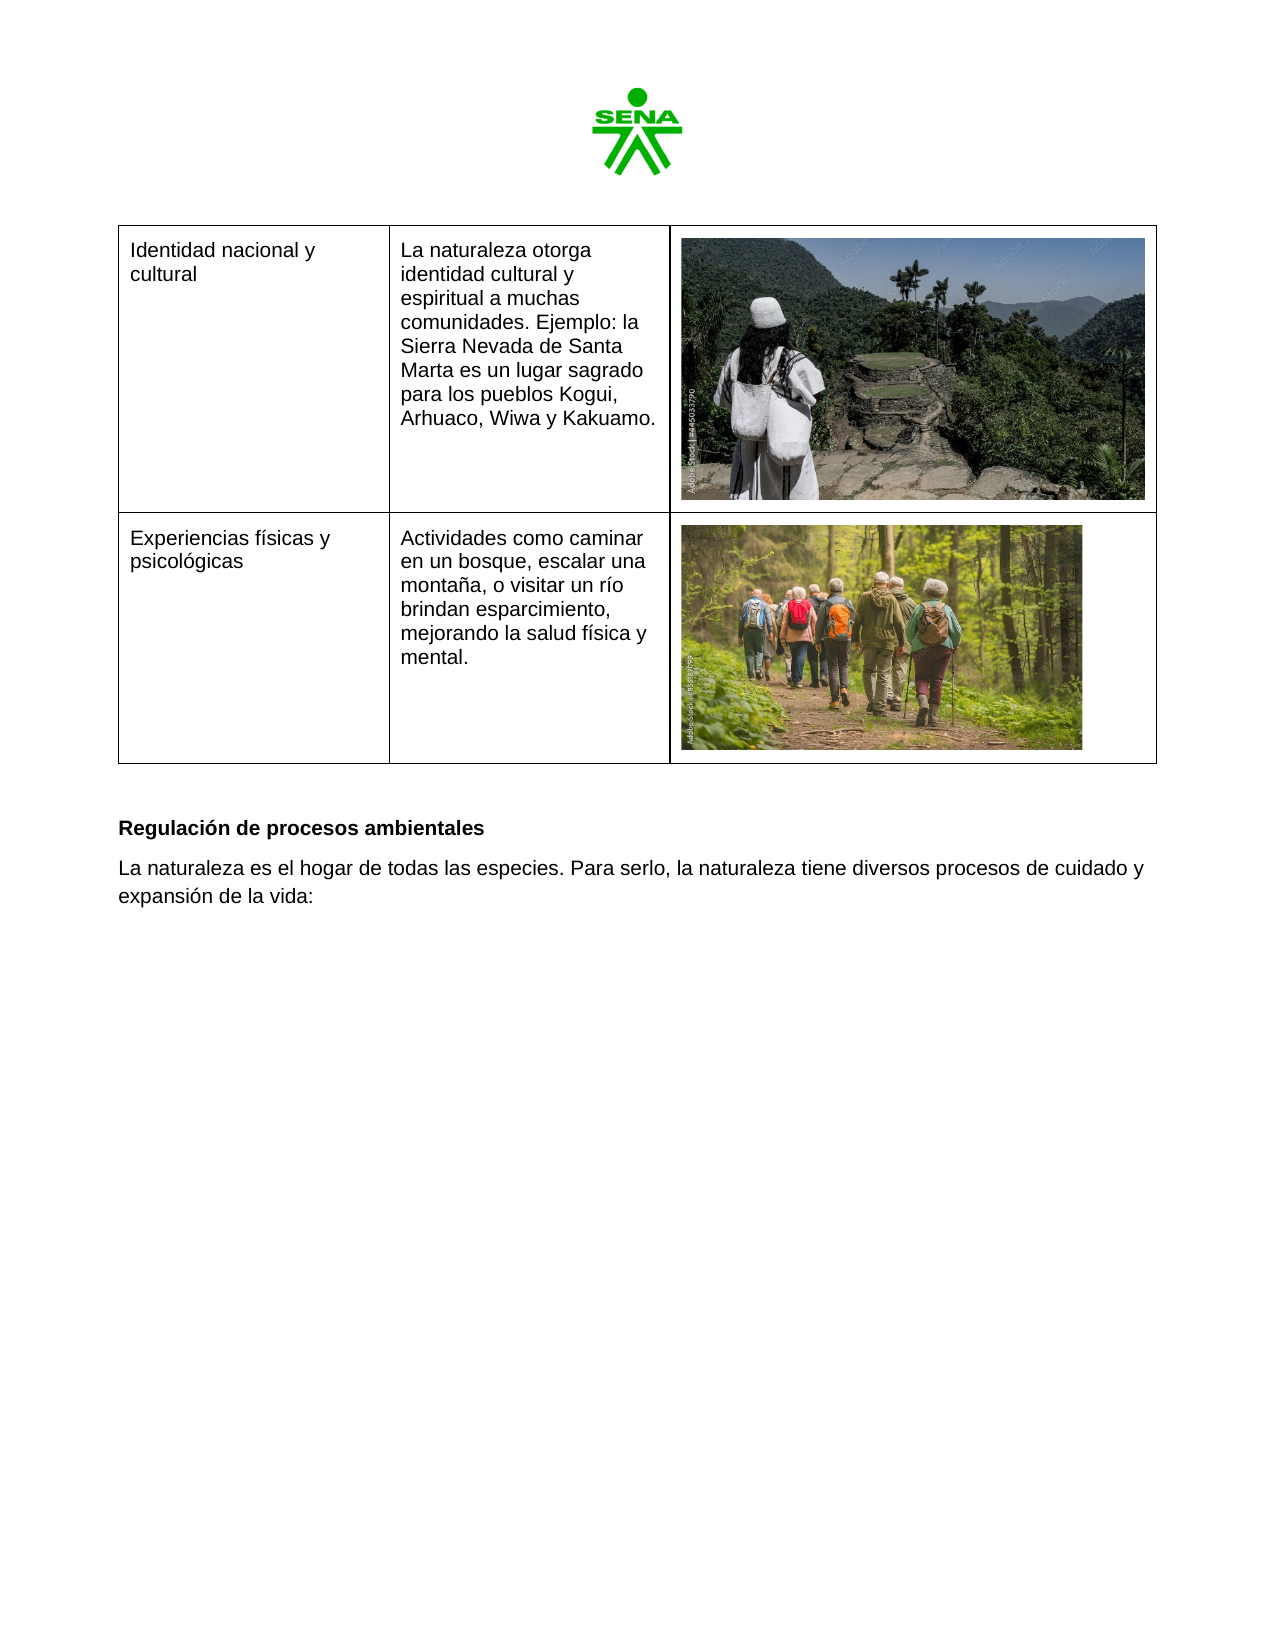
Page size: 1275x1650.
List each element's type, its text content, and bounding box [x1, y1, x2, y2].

text La naturaleza es el hogar de todas las especies. Para serlo, la naturaleza tiene diversos procesos de cuidado y expansión de la vida: [118, 856, 1157, 907]
picture [592, 87, 683, 176]
table_cell Identidad nacional y cultural [119, 226, 389, 512]
text Regulación de procesos ambientales [118, 816, 1157, 840]
table_cell [671, 226, 1156, 512]
table_cell La naturaleza otorga identidad cultural y espiritual a muchas comunidades. Ejemplo: la Sierra Nevada de Santa Marta es un lugar sagrado para los pueblos Kogui, Arhuaco, Wiwa y Kakuamo. [390, 226, 669, 512]
table_cell Actividades como caminar en un bosque, escalar una montaña, o visitar un río brindan esparcimiento, mejorando la salud física y mental. [390, 513, 669, 762]
table_cell [671, 513, 1156, 762]
picture [681, 238, 1145, 500]
picture [681, 525, 1083, 750]
table_cell Experiencias físicas y psicológicas [119, 513, 389, 762]
